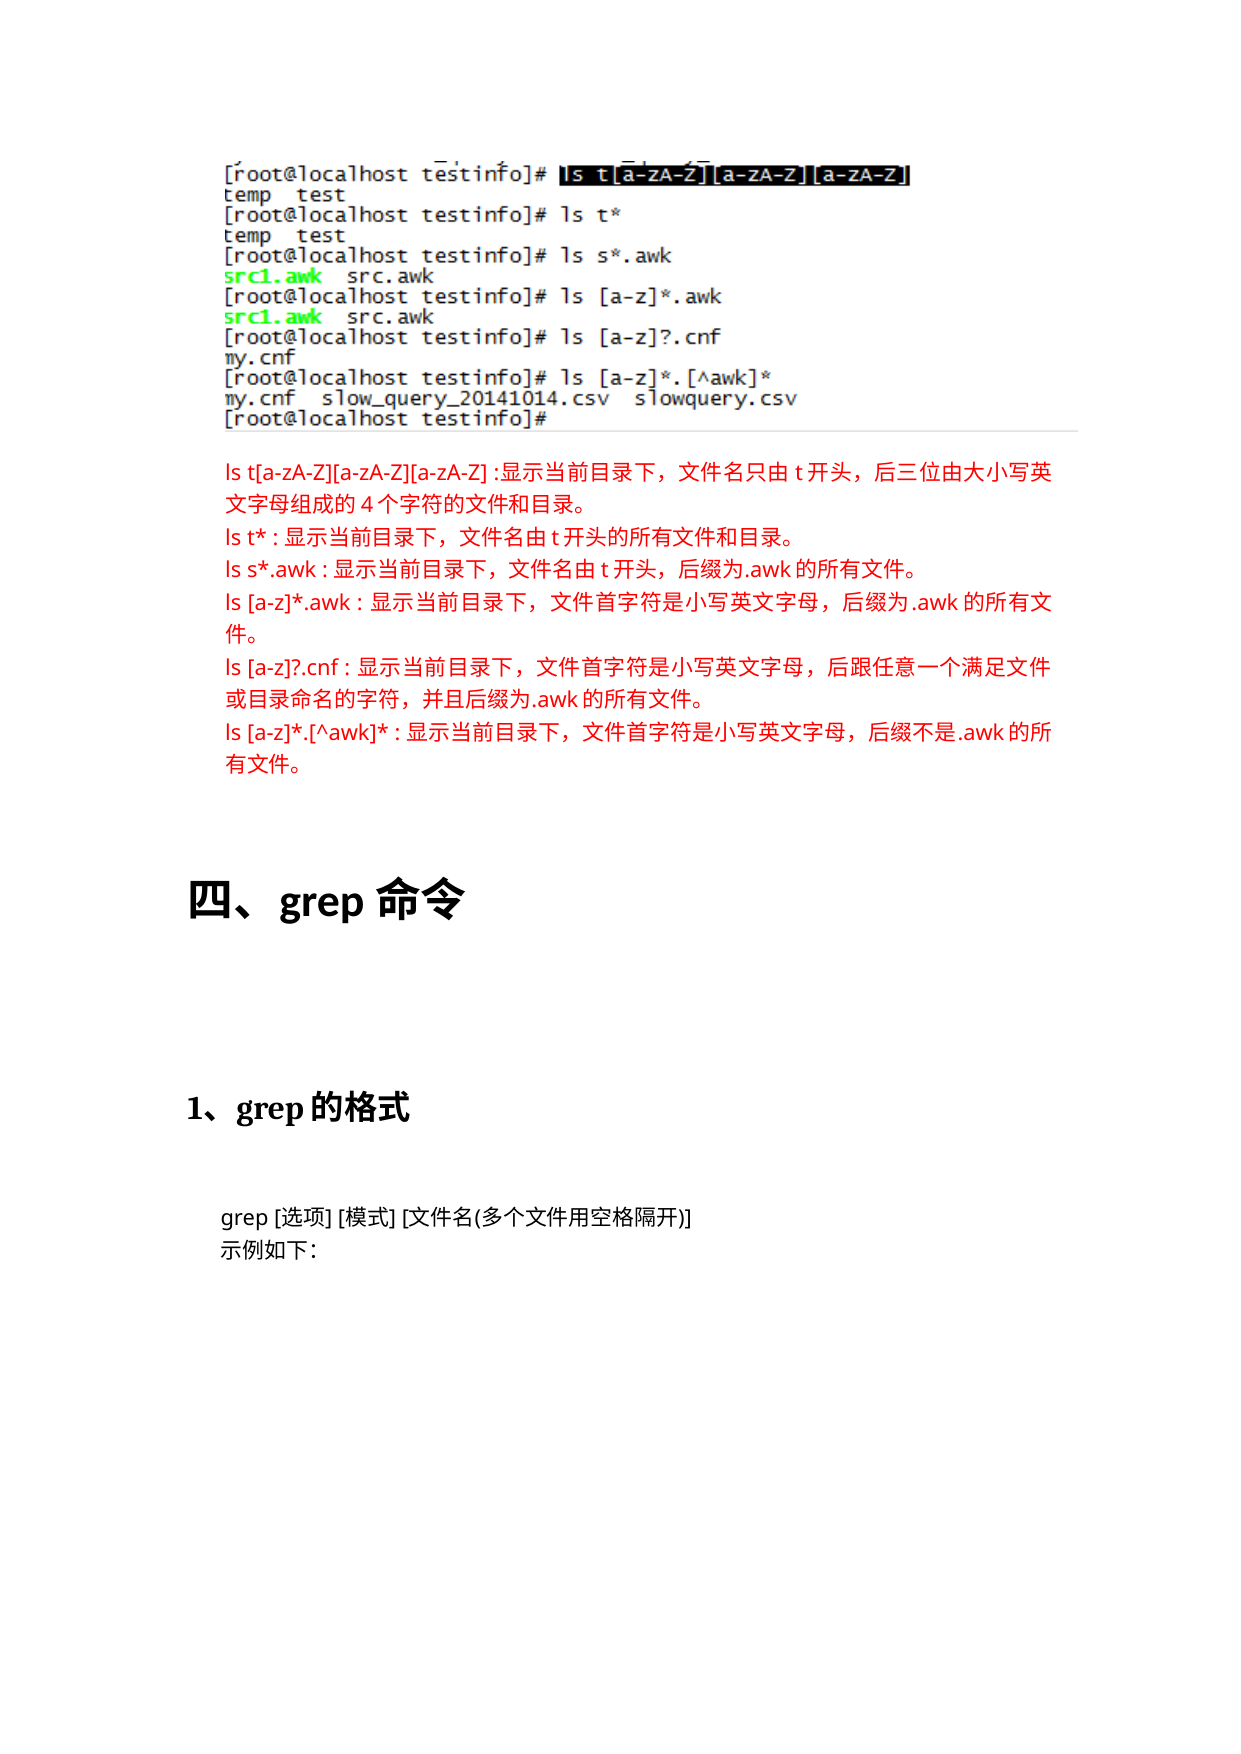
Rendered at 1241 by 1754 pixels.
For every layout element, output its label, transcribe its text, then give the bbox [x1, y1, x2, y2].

list ls t[a-zA-Z][a-zA-Z][a-zA-Z] :显示当前目录下，文件名只由t开头，后三位由大小写英文字母组成的4个字符的文件和目录。 [225, 432, 1053, 519]
subtitle 1、grep的格式 [187, 1073, 1053, 1138]
list ls [a-z]*.awk : 显示当前目录下，文件首字符是小写英文字母，后缀为.awk的所有文件。 [225, 584, 1053, 649]
text grep [选项] [模式] [文件名(多个文件用空格隔开)] [187, 1200, 1053, 1232]
text 示例如下： [187, 1232, 1053, 1265]
list ls [a-z]?.cnf : 显示当前目录下，文件首字符是小写英文字母，后跟任意一个满足文件或目录命名的字符，并且后缀为.awk的所有文件。 [225, 649, 1053, 714]
subtitle 四、grep 命令 [187, 847, 1053, 945]
list ls s*.awk : 显示当前目录下，文件名由t开头，后缀为.awk的所有文件。 [225, 552, 1053, 584]
list ls [a-z]*.[^awk]* : 显示当前目录下，文件首字符是小写英文字母，后缀不是.awk的所有文件。 [225, 714, 1053, 779]
list ls t* : 显示当前目录下，文件名由t开头的所有文件和目录。 [225, 519, 1053, 552]
picture [225, 161, 1079, 432]
